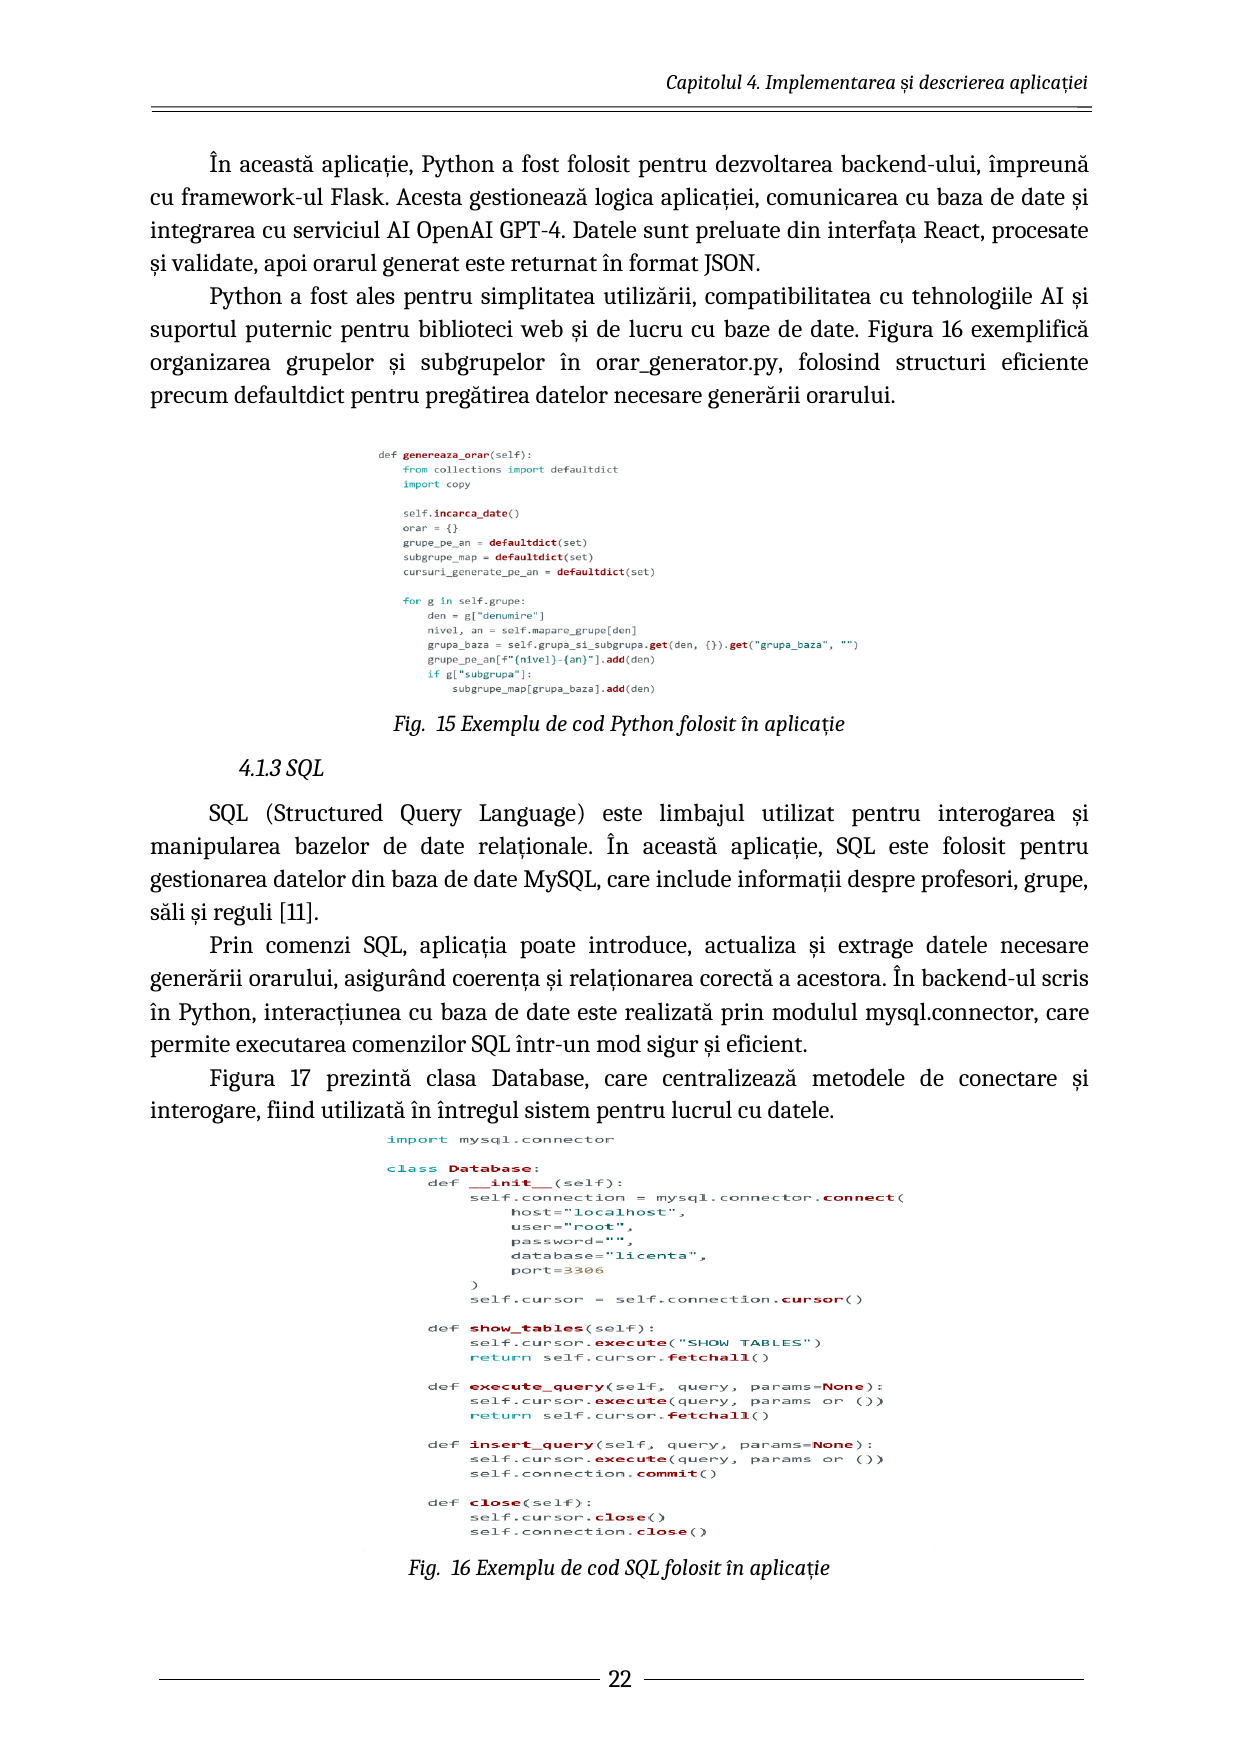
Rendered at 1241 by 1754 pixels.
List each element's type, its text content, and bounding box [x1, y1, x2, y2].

subtitle Fig. 16 Exemplu de cod Python folosit în aplicație [150, 711, 1090, 737]
picture [364, 447, 876, 708]
text În această aplicație, Python a fost folosit pentru dezvoltarea backend-ului, împreună cu framework-ul Flask. Acesta gestionează logica aplicației, comunicarea cu baza de date și integrarea cu serviciul AI OpenAI GPT-4. Datele sunt preluate din interfața React, procesate și validate, apoi orarul generat este returnat în format JSON. [150, 150, 1090, 278]
subtitle Fig. 17 Exemplu de cod SQL folosit în aplicație [150, 1555, 1090, 1581]
picture [363, 1129, 936, 1551]
text Prin comenzi SQL, aplicația poate introduce, actualiza și extrage datele necesare generării orarului, asigurând coerența și relaționarea corectă a acestora. În backend-ul scris în Python, interacțiunea cu baza de date este realizată prin modulul mysql.connector, care permite executarea comenzilor SQL într-un mod sigur și eficient. [150, 931, 1090, 1059]
text SQL (Structured Query Language) este limbajul utilizat pentru interogarea și manipularea bazelor de date relaționale. În această aplicație, SQL este folosit pentru gestionarea datelor din baza de date MySQL, care include informații despre profesori, grupe, săli și reguli [11]. [150, 799, 1090, 927]
subtitle 4.1.3 SQL [150, 754, 1090, 782]
text Figura 17 prezintă clasa Database, care centralizează metodele de conectare și interogare, fiind utilizată în întregul sistem pentru lucrul cu datele. [150, 1063, 1090, 1125]
text Python a fost ales pentru simplitatea utilizării, compatibilitatea cu tehnologiile AI și suportul puternic pentru biblioteci web și de lucru cu baze de date. Figura 16 exemplifică organizarea grupelor și subgrupelor în orar_generator.py, folosind structuri eficiente precum defaultdict pentru pregătirea datelor necesare generării orarului. [150, 282, 1090, 410]
